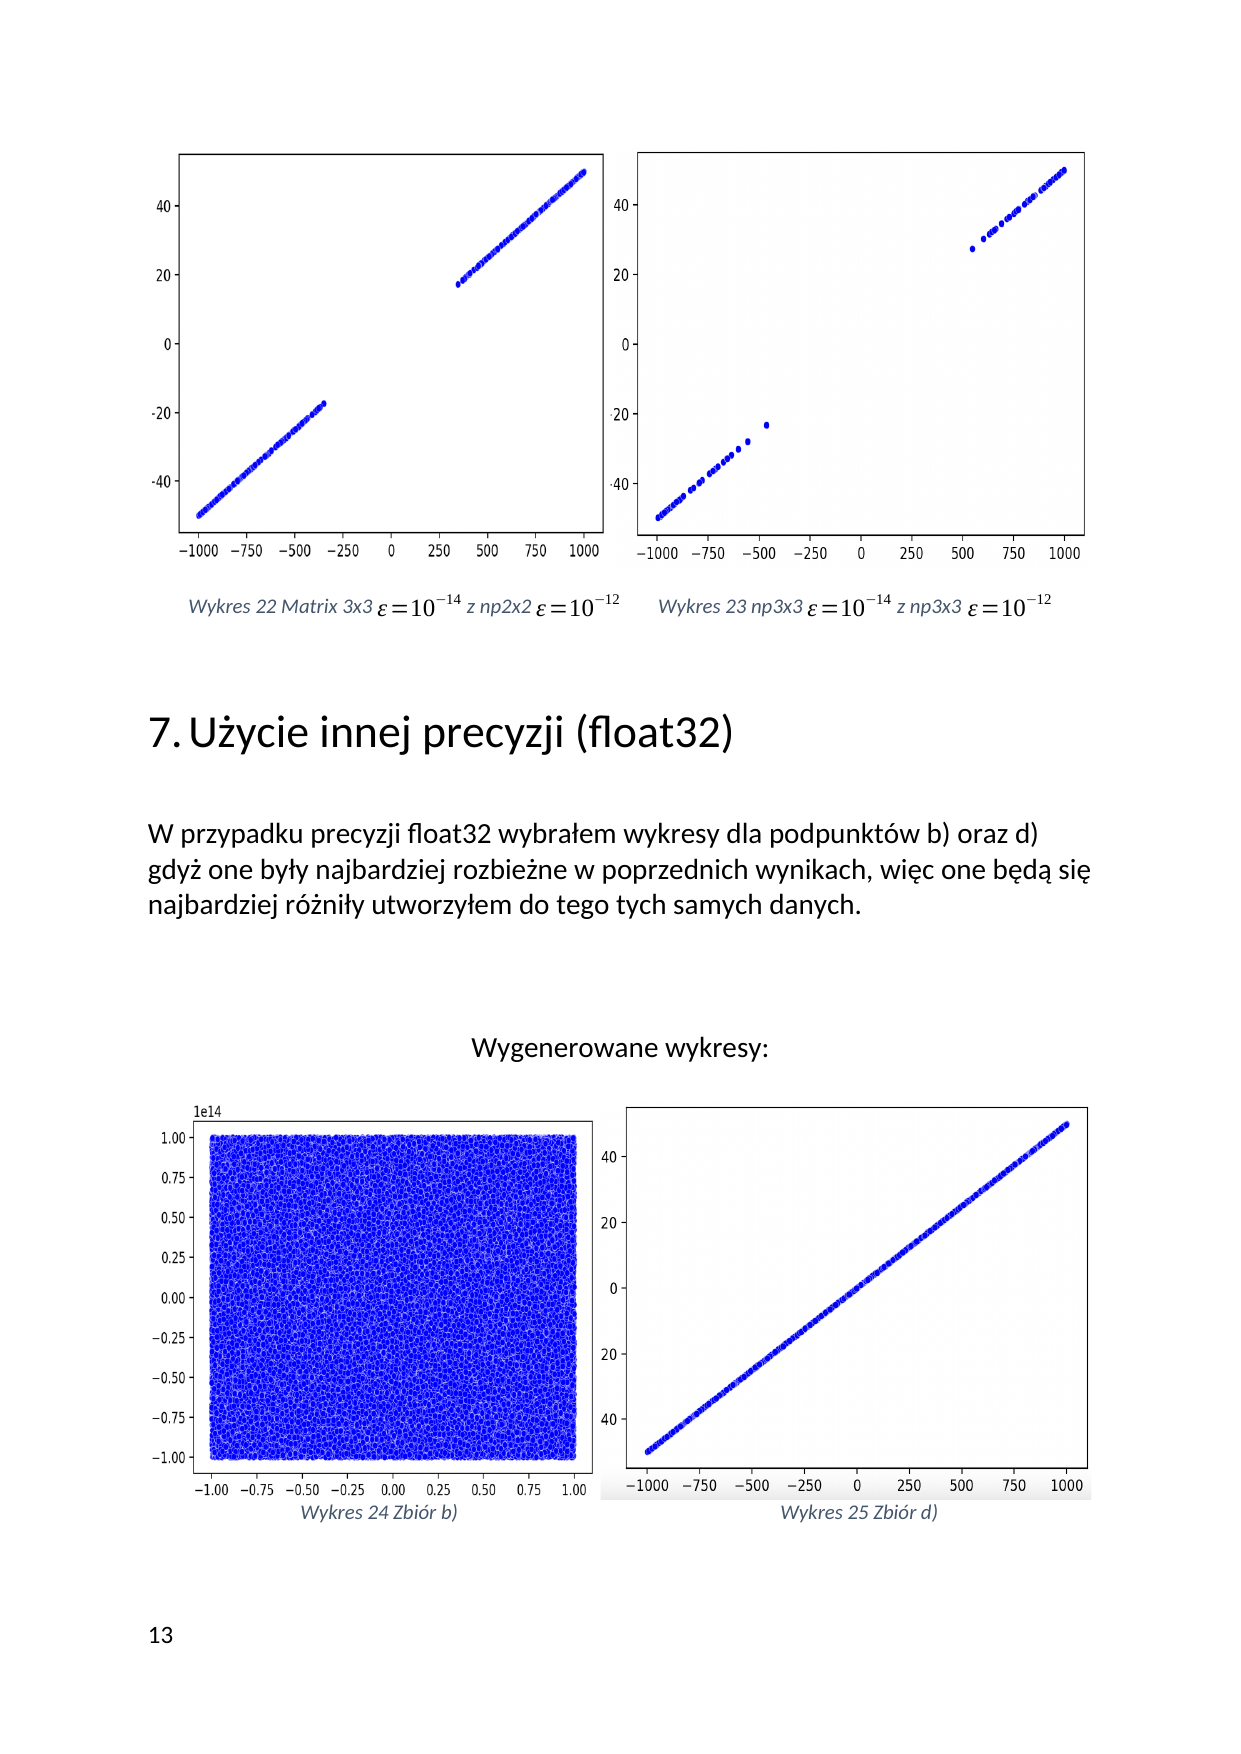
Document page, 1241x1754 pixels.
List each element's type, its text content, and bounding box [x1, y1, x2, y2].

text Wykres 24 Zbiór b) Wykres 25 Zbiór d) [148, 1499, 1093, 1525]
text W przypadku precyzji float32 wybrałem wykresy dla podpunktów b) oraz d) gdyż one były najbardziej rozbieżne w poprzednich wynikach, więc one będą się najbardziej różniły utworzyłem do tego tych samych danych. [148, 815, 1093, 922]
text Wykres 22 Matrix 3x3 z np2x2 Wykres 23 np3x3 z np3x3 [148, 590, 1093, 621]
text 7. Użycie innej precyzji (float32) [148, 703, 1093, 759]
text Wygenerowane wykresy: [148, 1029, 1093, 1064]
picture [148, 1100, 1092, 1500]
picture [152, 147, 1089, 570]
